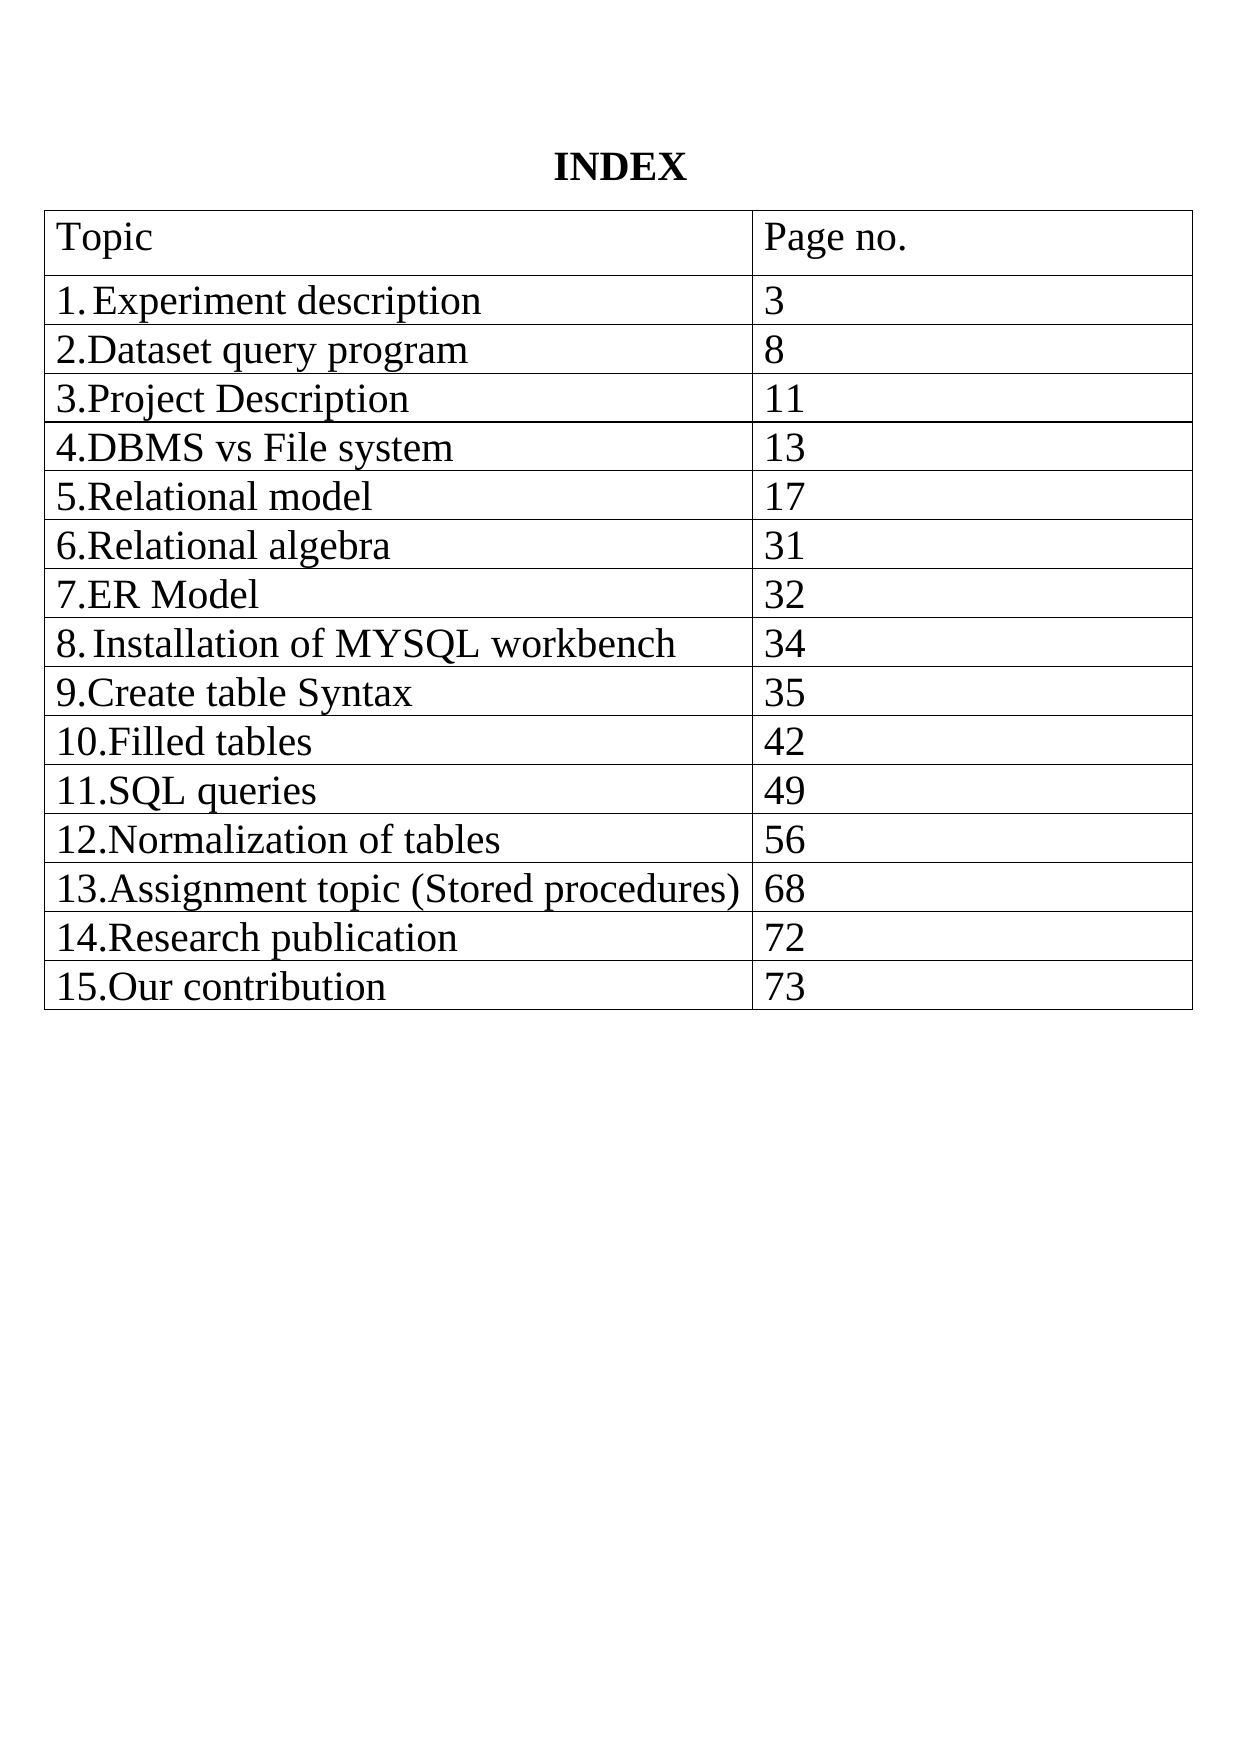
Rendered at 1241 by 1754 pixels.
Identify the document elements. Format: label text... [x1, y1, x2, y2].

table_cell 13.Assignment topic (Stored procedures) [45, 863, 752, 911]
table_cell 8 [753, 325, 1192, 372]
table_cell 35 [753, 667, 1192, 715]
table_cell 10.Filled tables [45, 716, 752, 764]
table_cell 68 [753, 863, 1192, 911]
table_cell 7.ER Model [45, 569, 752, 617]
table_cell 49 [753, 765, 1192, 813]
table_cell 5.Relational model [45, 471, 752, 519]
table_cell 42 [753, 716, 1192, 764]
table_cell 8. Installation of MYSQL workbench [45, 618, 752, 666]
table_cell 34 [753, 618, 1192, 666]
table_cell 6.Relational algebra [45, 520, 752, 568]
text INDEX [0, 142, 1240, 189]
table_cell 3 [753, 276, 1192, 323]
table_cell 17 [753, 471, 1192, 519]
table_cell 3.Project Description [45, 374, 752, 421]
table_cell 11 [753, 374, 1192, 421]
table_cell 73 [753, 961, 1192, 1009]
table_cell 9.Create table Syntax [45, 667, 752, 715]
table_header Topic [45, 211, 752, 274]
table_cell 72 [753, 912, 1192, 960]
table_cell 2.Dataset query program [45, 325, 752, 372]
table_cell 1. Experiment description [45, 276, 752, 323]
table_cell 11.SQL queries [45, 765, 752, 813]
table_cell 15.Our contribution [45, 961, 752, 1009]
table_cell 4.DBMS vs File system [45, 423, 752, 470]
table_header Page no. [753, 211, 1192, 274]
table_cell 14.Research publication [45, 912, 752, 960]
table_cell 12.Normalization of tables [45, 814, 752, 862]
table_cell 31 [753, 520, 1192, 568]
table_cell 13 [753, 423, 1192, 470]
table_cell 56 [753, 814, 1192, 862]
table_cell 32 [753, 569, 1192, 617]
